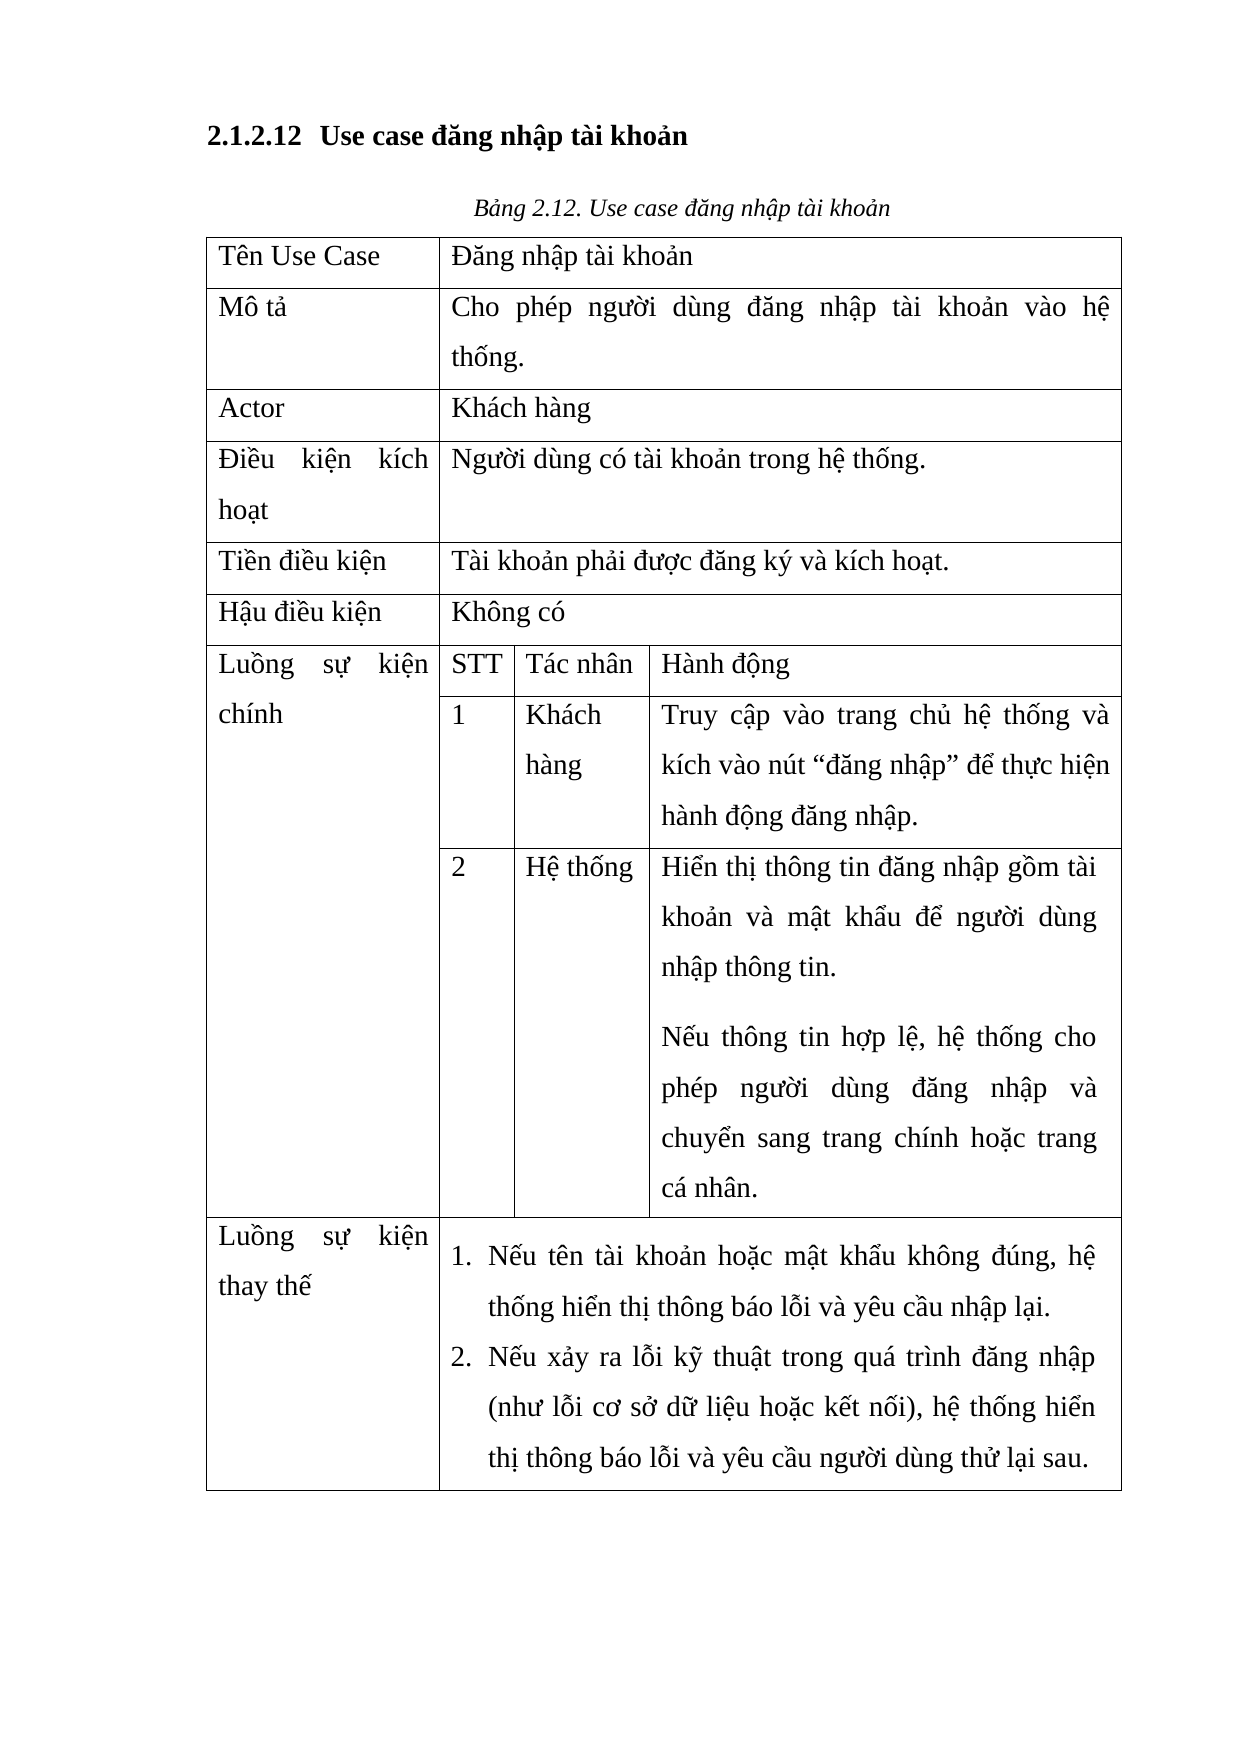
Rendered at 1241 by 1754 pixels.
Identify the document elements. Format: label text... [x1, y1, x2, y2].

table_cell Khách hàng [515, 697, 649, 848]
table_cell Hiển thị thông tin đăng nhập gồm tài khoản và mật khẩu để người dùng nhập thông tin. Nếu thông tin hợp lệ, hệ thống cho phép người dùng đăng nhập và chuyển sang trang chính hoặc trang cá nhân. [650, 849, 1121, 1217]
table_cell Tác nhân [515, 646, 649, 696]
table_cell Hành động [650, 646, 1121, 696]
subtitle Use case đăng nhập tài khoản [207, 118, 1122, 152]
table_cell Không có [440, 595, 1121, 645]
table_cell Mô tả [207, 289, 439, 389]
table_cell Luồng sự kiện thay thế [207, 1218, 439, 1490]
table_cell 2 [440, 849, 514, 1217]
table_cell Tài khoản phải được đăng ký và kích hoạt. [440, 543, 1121, 593]
table_cell Actor [207, 390, 439, 441]
table_cell Cho phép người dùng đăng nhập tài khoản vào hệ thống. [440, 289, 1121, 389]
table_cell Truy cập vào trang chủ hệ thống và kích vào nút “đăng nhập” để thực hiện hành động đăng nhập. [650, 697, 1121, 848]
table_cell STT [440, 646, 514, 696]
table_header Tên Use Case [207, 238, 439, 288]
table_cell Tiền điều kiện [207, 543, 439, 593]
table_cell Hậu điều kiện [207, 595, 439, 645]
text Bảng 2.12. Use case đăng nhập tài khoản [244, 193, 1122, 222]
table_cell Hệ thống [515, 849, 649, 1217]
table_cell Nếu tên tài khoản hoặc mật khẩu không đúng, hệ thống hiển thị thông báo lỗi và yêu cầu nhập lại. Nếu xảy ra lỗi kỹ thuật trong quá trình đăng nhập (như lỗi cơ sở dữ liệu hoặc kết nối), hệ thống hiển thị thông báo lỗi và yêu cầu người dùng thử lại sau. [440, 1218, 1121, 1490]
table_cell Luồng sự kiện chính [207, 646, 439, 1217]
table_header Đăng nhập tài khoản [440, 238, 1121, 288]
table_cell Điều kiện kích hoạt [207, 442, 439, 542]
table_cell Người dùng có tài khoản trong hệ thống. [440, 442, 1121, 542]
table_cell 1 [440, 697, 514, 848]
table_cell Khách hàng [440, 390, 1121, 441]
